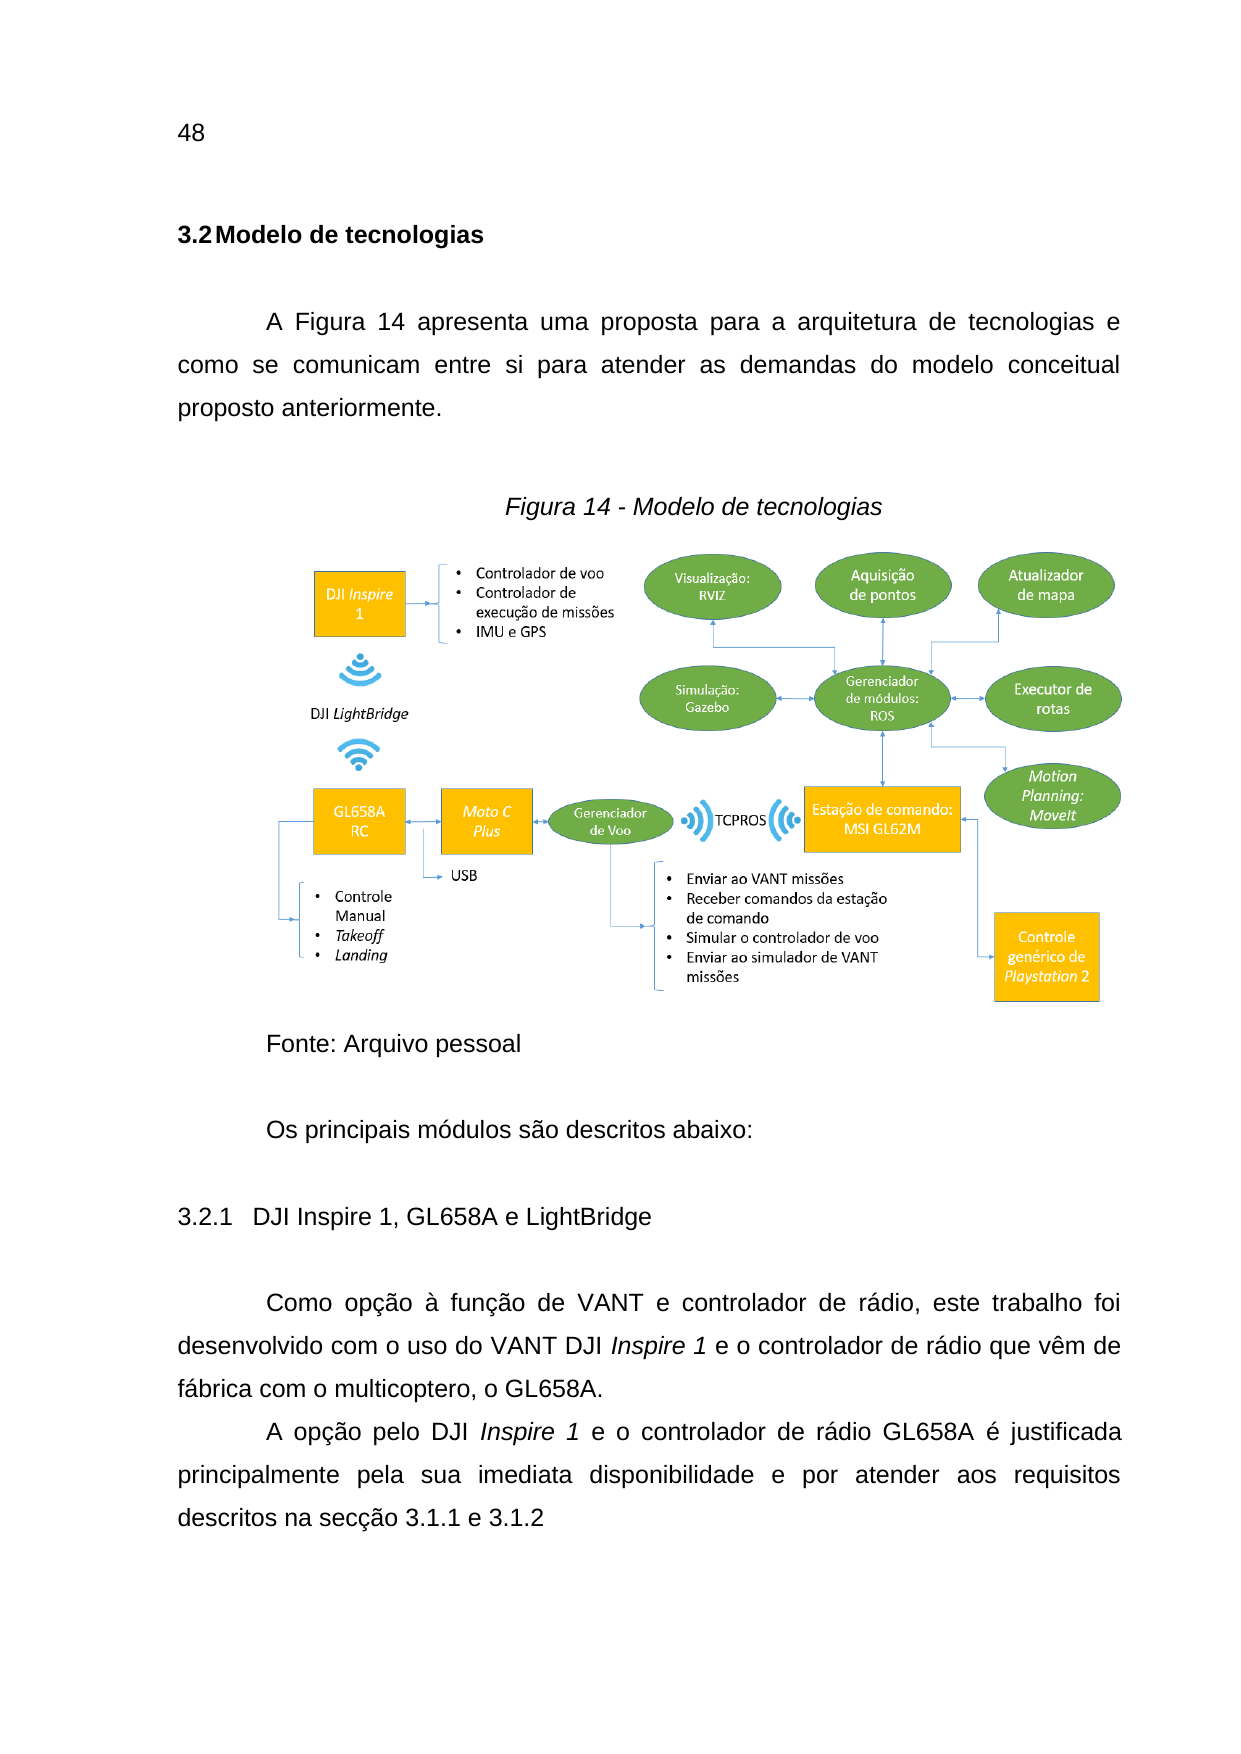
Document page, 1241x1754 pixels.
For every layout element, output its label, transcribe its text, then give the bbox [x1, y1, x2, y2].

text Fonte: Arquivo pessoal [177, 1029, 1122, 1058]
text Figura 15 - Modelo de tecnologias [177, 492, 1122, 520]
picture [265, 534, 1129, 1015]
text A Figura 15 apresenta uma proposta para a arquitetura de tecnologias e como se comunicam entre si para atender as demandas do modelo conceitual proposto anteriormente. [177, 307, 1122, 422]
text Como opção à função de VANT e controlador de rádio, este trabalho foi desenvolvido com o uso do VANT DJI Inspire 1 e o controlador de rádio que vêm de fábrica com o multicoptero, o GL658A. [177, 1288, 1122, 1403]
text A opção pelo DJI Inspire 1 e o controlador de rádio GL658A é justificada principalmente pela sua imediata disponibilidade e por atender aos requisitos descritos na secção 4.1.1 e 4.1.2 [177, 1417, 1122, 1532]
subtitle DJI Inspire 1, GL658A e LightBridge [177, 1202, 1122, 1230]
text Os principais módulos são descritos abaixo: [177, 1115, 1122, 1144]
subtitle Modelo de tecnologias [177, 220, 1122, 249]
